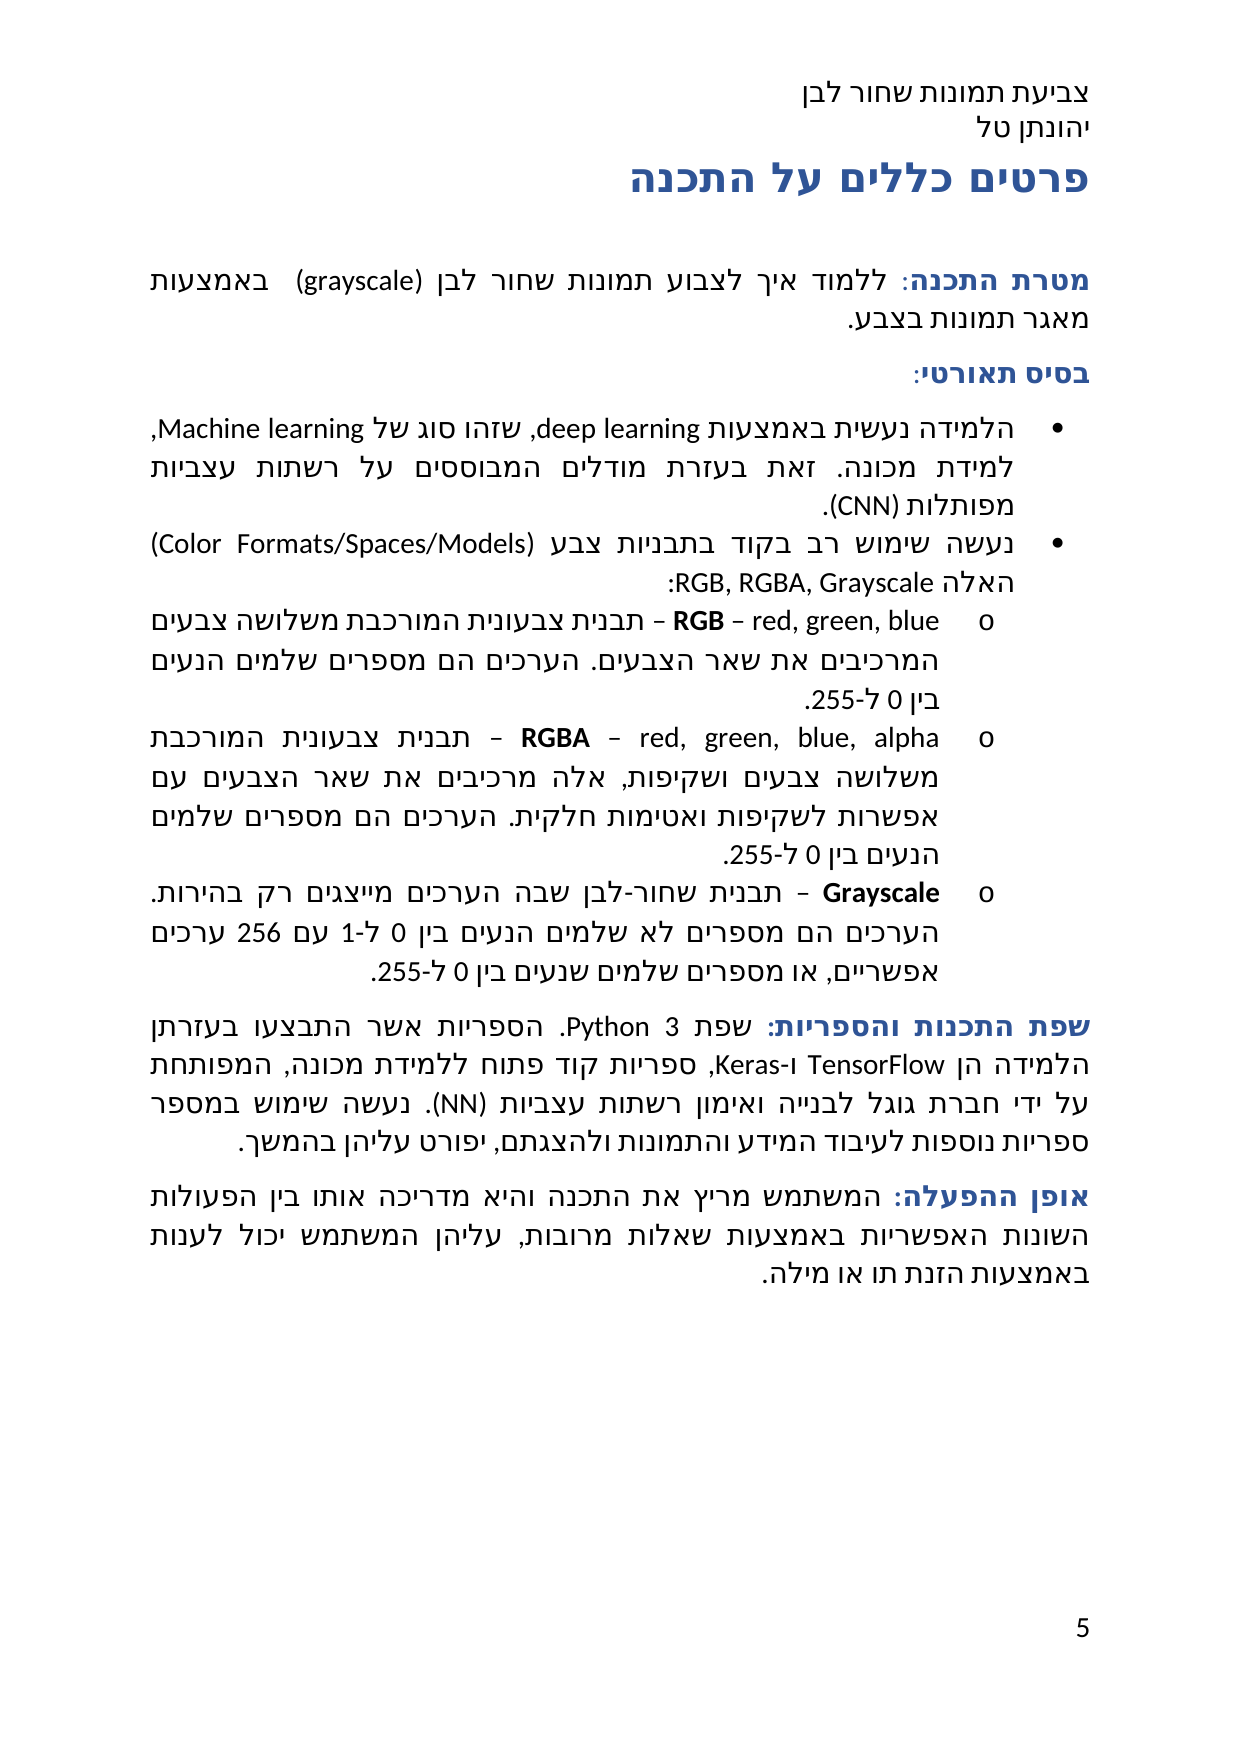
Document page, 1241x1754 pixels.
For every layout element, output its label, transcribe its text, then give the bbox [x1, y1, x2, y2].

list נעשה שימוש רב בקוד בתבניות צבע (Color Formats/Spaces/Models) האלה RGB, RGBA, Grayscale: [150, 526, 1053, 600]
text אופן ההפעלה: המשתמש מריץ את התכנה והיא מדריכה אותו בין הפעולות השונות האפשריות באמצעות שאלות מרובות, עליהן המשתמש יכול לענות באמצעות הזנת תו או מילה. [150, 1178, 1090, 1291]
text בסיס תאורטי: [150, 355, 1090, 391]
list RGB – red, green, blue – תבנית צבעונית המורכבת משלושה צבעים המרכיבים את שאר הצבעים. הערכים הם מספרים שלמים הנעים בין 0 ל-255. [150, 602, 978, 716]
text שפת התכנות והספריות: שפת Python 3. הספריות אשר התבצעו בעזרתן הלמידה הן TensorFlow ו-Keras, ספריות קוד פתוח ללמידת מכונה, המפותחת על ידי חברת גוגל לבנייה ואימון רשתות עצביות (NN). נעשה שימוש במספר ספריות נוספות לעיבוד המידע והתמונות ולהצגתם, יפורט עליהן בהמשך. [150, 1008, 1090, 1159]
list הלמידה נעשית באמצעות deep learning, שזהו סוג של Machine learning, למידת מכונה. זאת בעזרת מודלים המבוססים על רשתות עצביות מפותלות (CNN). [150, 410, 1053, 523]
text מטרת התכנה: ללמוד איך לצבוע תמונות שחור לבן (grayscale) באמצעות מאגר תמונות בצבע. [150, 262, 1090, 336]
list RGBA – red, green, blue, alpha – תבנית צבעונית המורכבת משלושה צבעים ושקיפות, אלה מרכיבים את שאר הצבעים עם אפשרות לשקיפות ואטימות חלקית. הערכים הם מספרים שלמים הנעים בין 0 ל-255. [150, 719, 978, 872]
subtitle פרטים כללים על התכנה [150, 154, 1090, 203]
list Grayscale – תבנית שחור-לבן שבה הערכים מייצגים רק בהירות. הערכים הם מספרים לא שלמים הנעים בין 0 ל-1 עם 256 ערכים אפשריים, או מספרים שלמים שנעים בין 0 ל-255. [150, 874, 978, 988]
